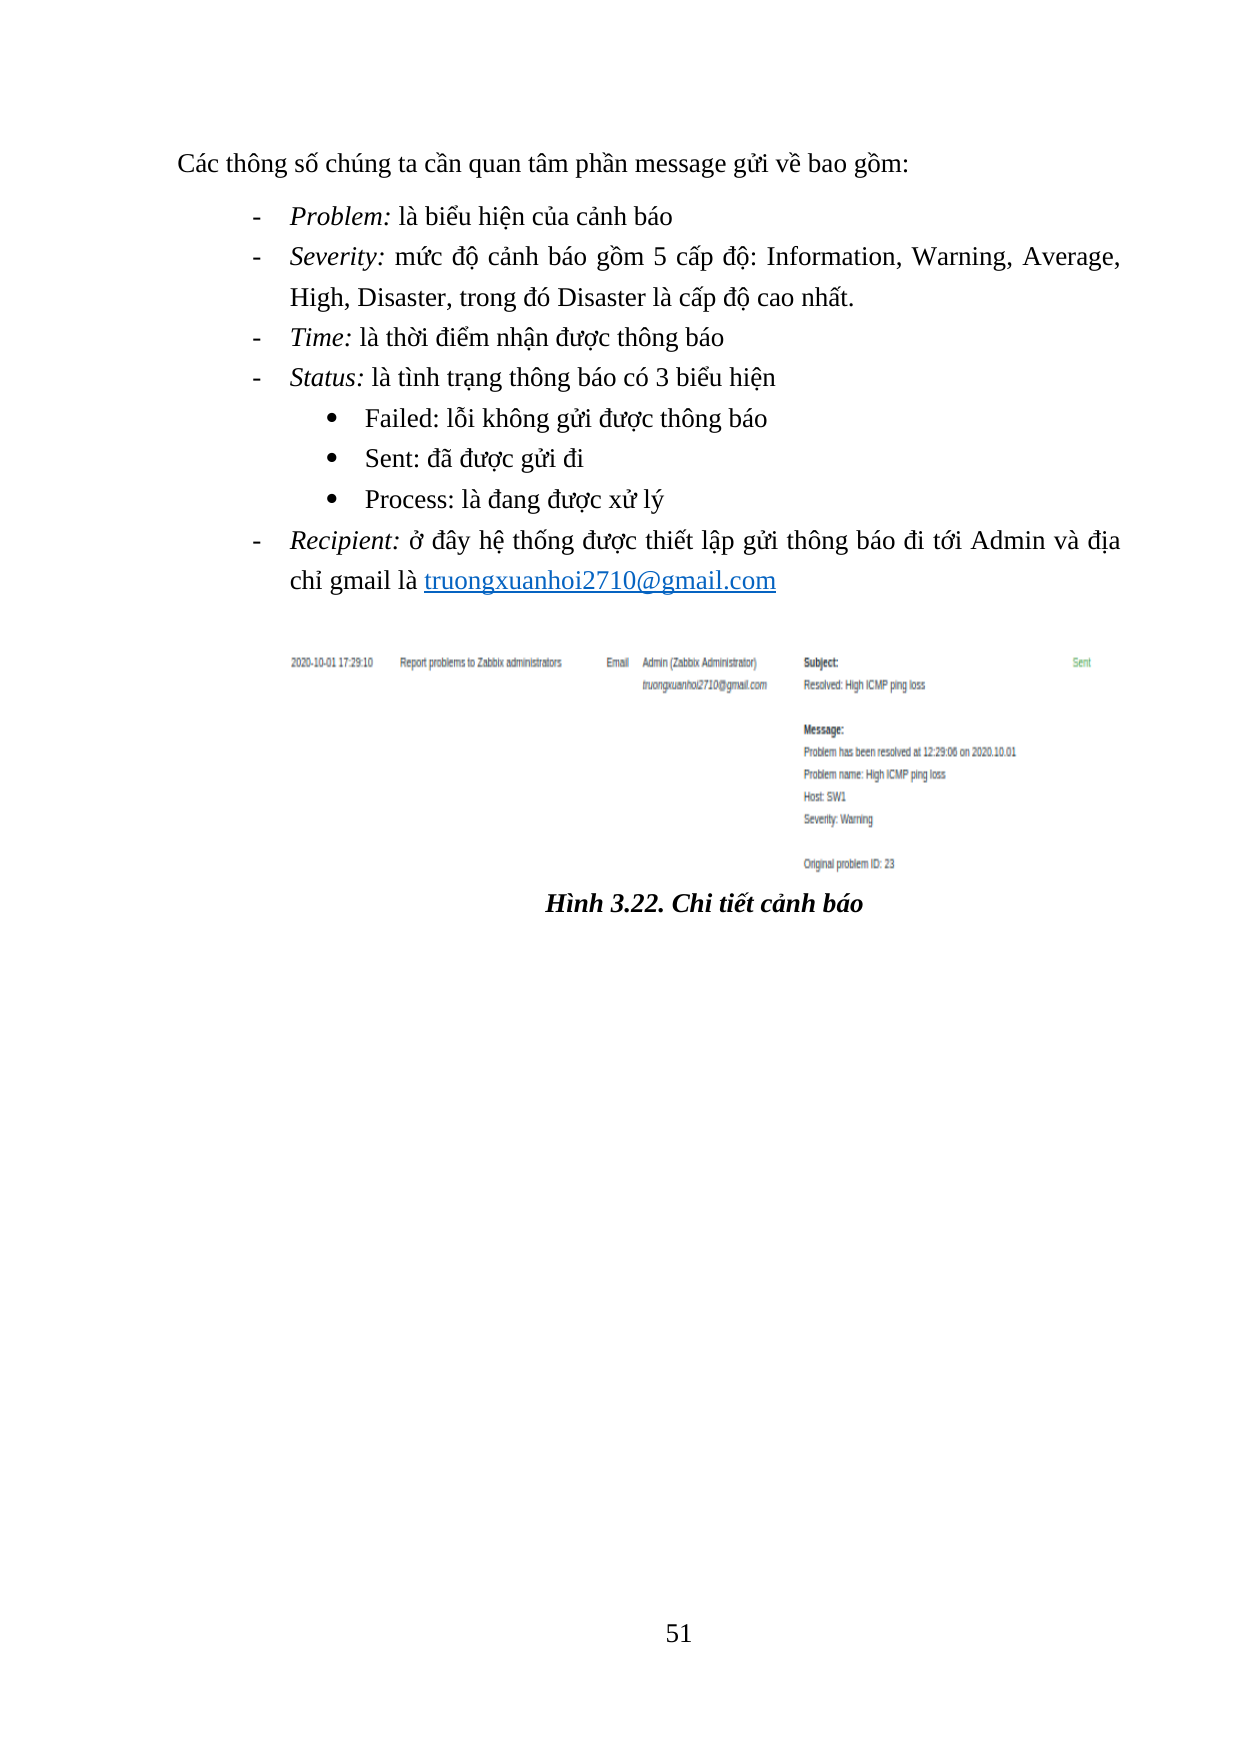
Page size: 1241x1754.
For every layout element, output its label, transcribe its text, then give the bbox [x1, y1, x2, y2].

list Process: là đang được xử lý [327, 483, 1122, 514]
list Sent: đã được gửi đi [327, 443, 1122, 474]
list Hình 3.22. Chi tiết cảnh báo [289, 887, 1122, 918]
picture [289, 645, 1134, 878]
list Time: là thời điểm nhận được thông báo [252, 321, 1122, 352]
list Severity: mức độ cảnh báo gồm 5 cấp độ: Information, Warning, Average, High, Disaster, trong đó Disaster là cấp độ cao nhất. [252, 240, 1122, 312]
list Recipient: ở đây hệ thống được thiết lập gửi thông báo đi tới Admin và địa chỉ gmail là truongxuanhoi2710@gmail.com [252, 524, 1122, 595]
list Status: là tình trạng thông báo có 3 biểu hiện [252, 362, 1122, 393]
text Các thông số chúng ta cần quan tâm phần message gửi về bao gồm: [177, 147, 1122, 178]
list Failed: lỗi không gửi được thông báo [327, 402, 1122, 433]
list Problem: là biểu hiện của cảnh báo [252, 200, 1122, 231]
